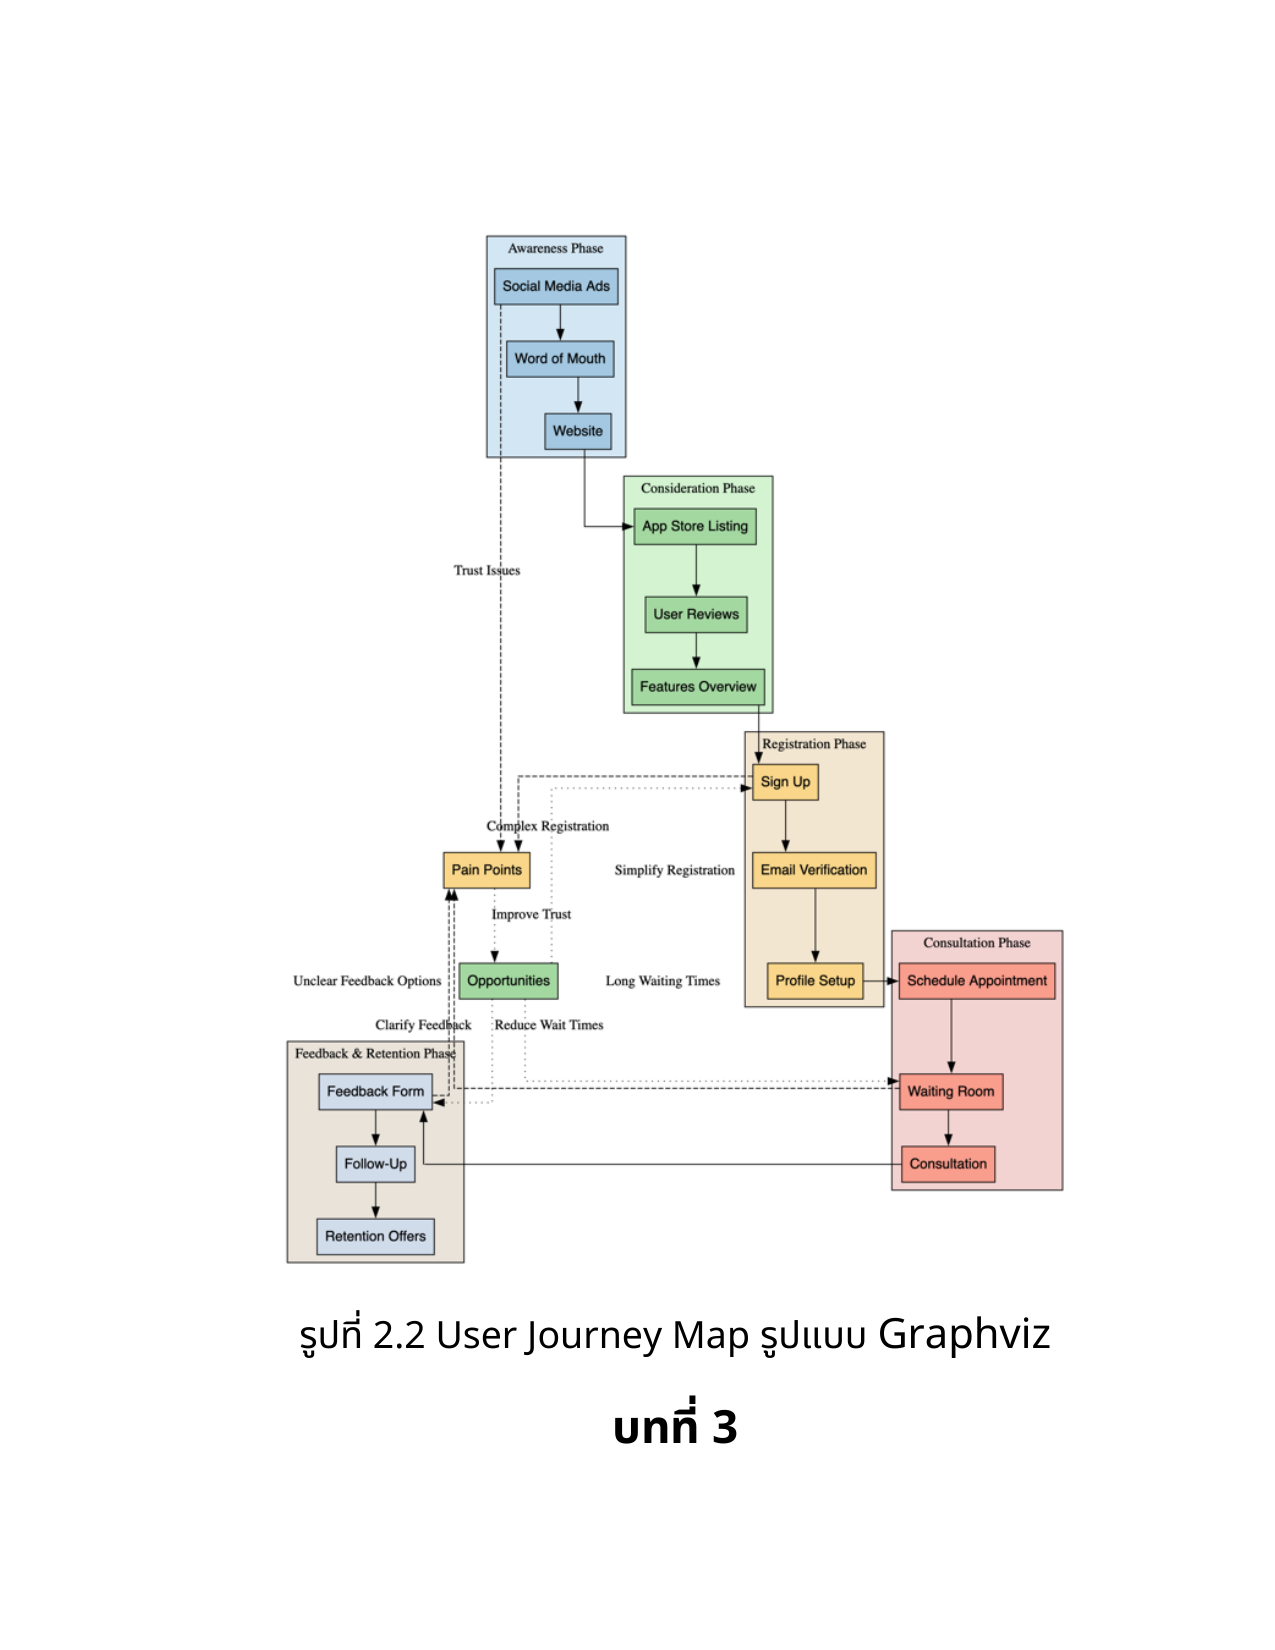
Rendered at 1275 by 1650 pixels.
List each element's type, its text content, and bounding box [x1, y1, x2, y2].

text บทที่ 3 [225, 1395, 1125, 1464]
picture [275, 225, 1075, 1275]
text รูปที่ 2.2 User Journey Map รูปแบบ Graphviz [225, 1304, 1125, 1366]
